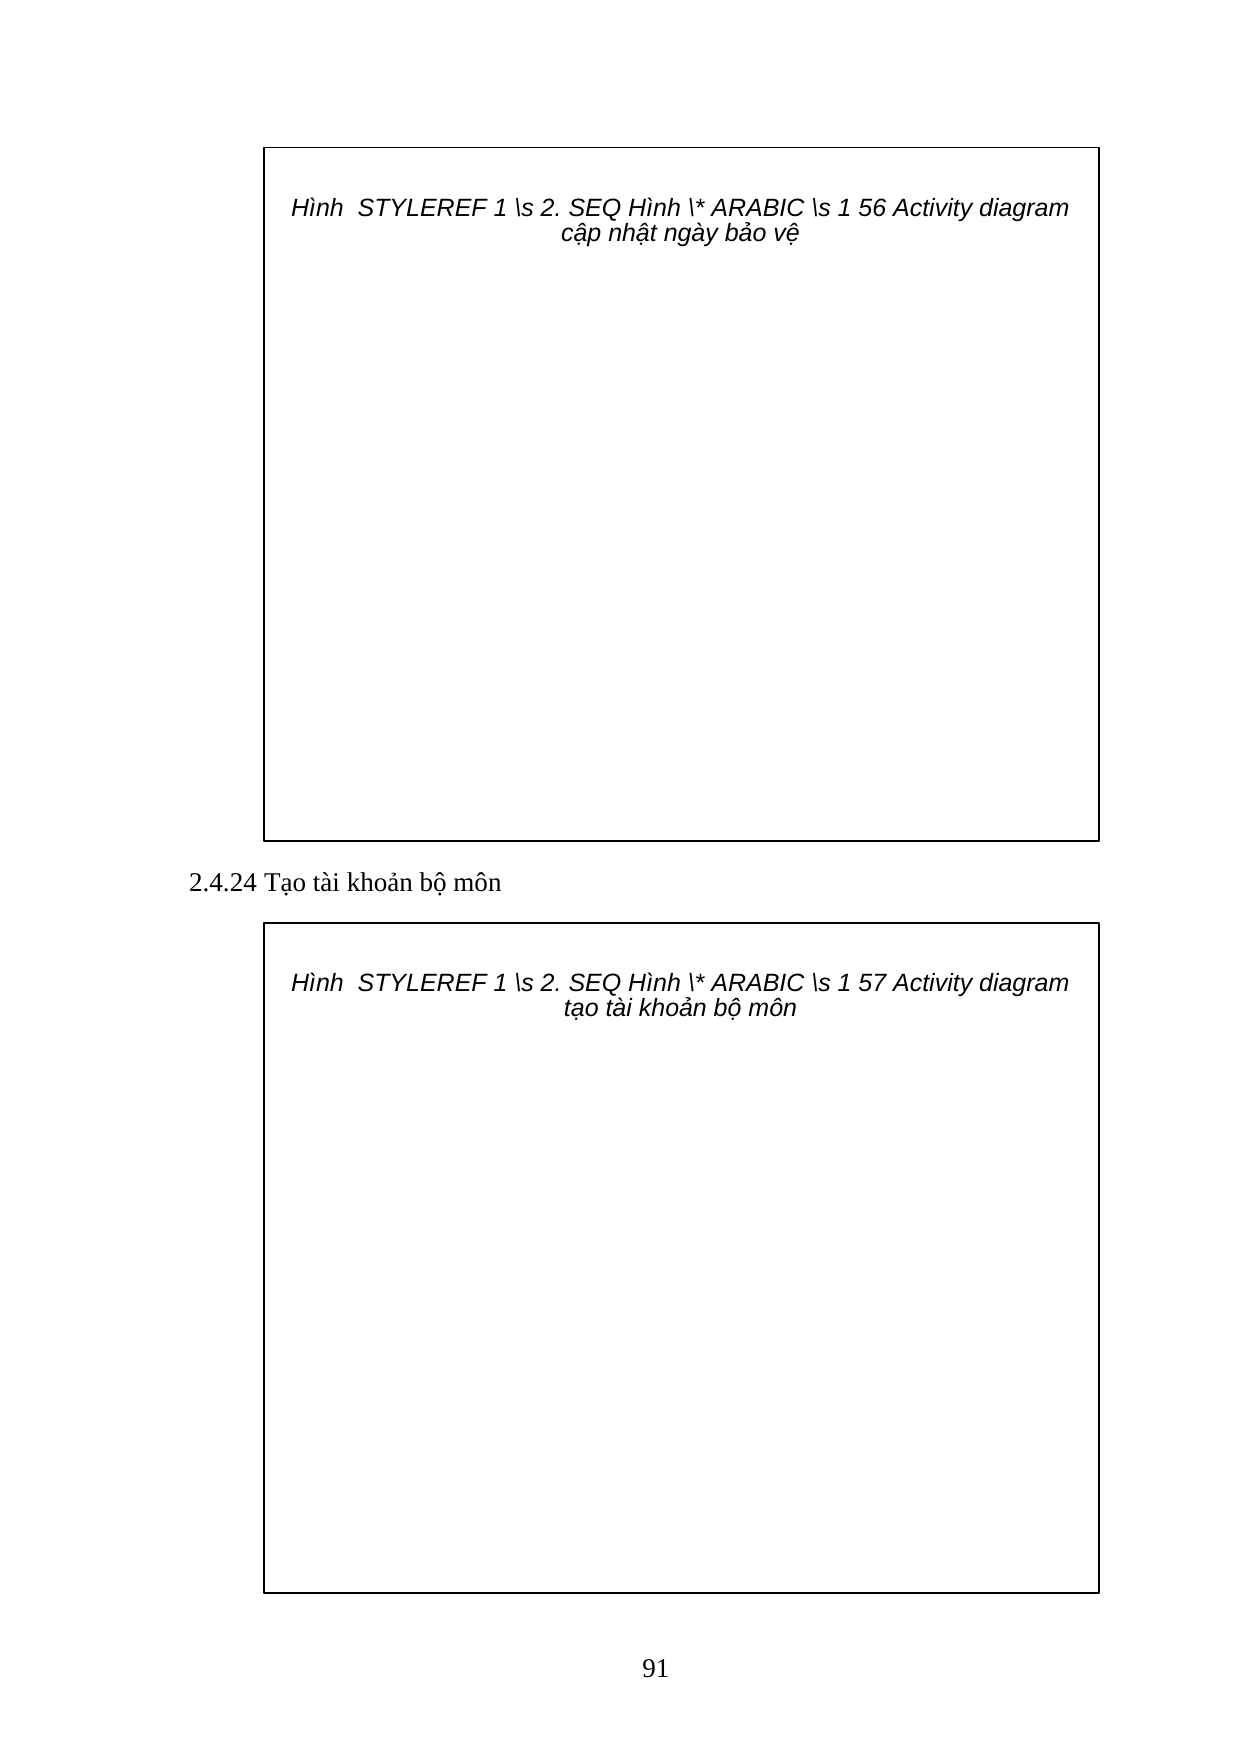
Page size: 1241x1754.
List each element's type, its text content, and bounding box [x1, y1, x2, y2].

list Tạo tài khoản bộ môn [189, 866, 1122, 898]
